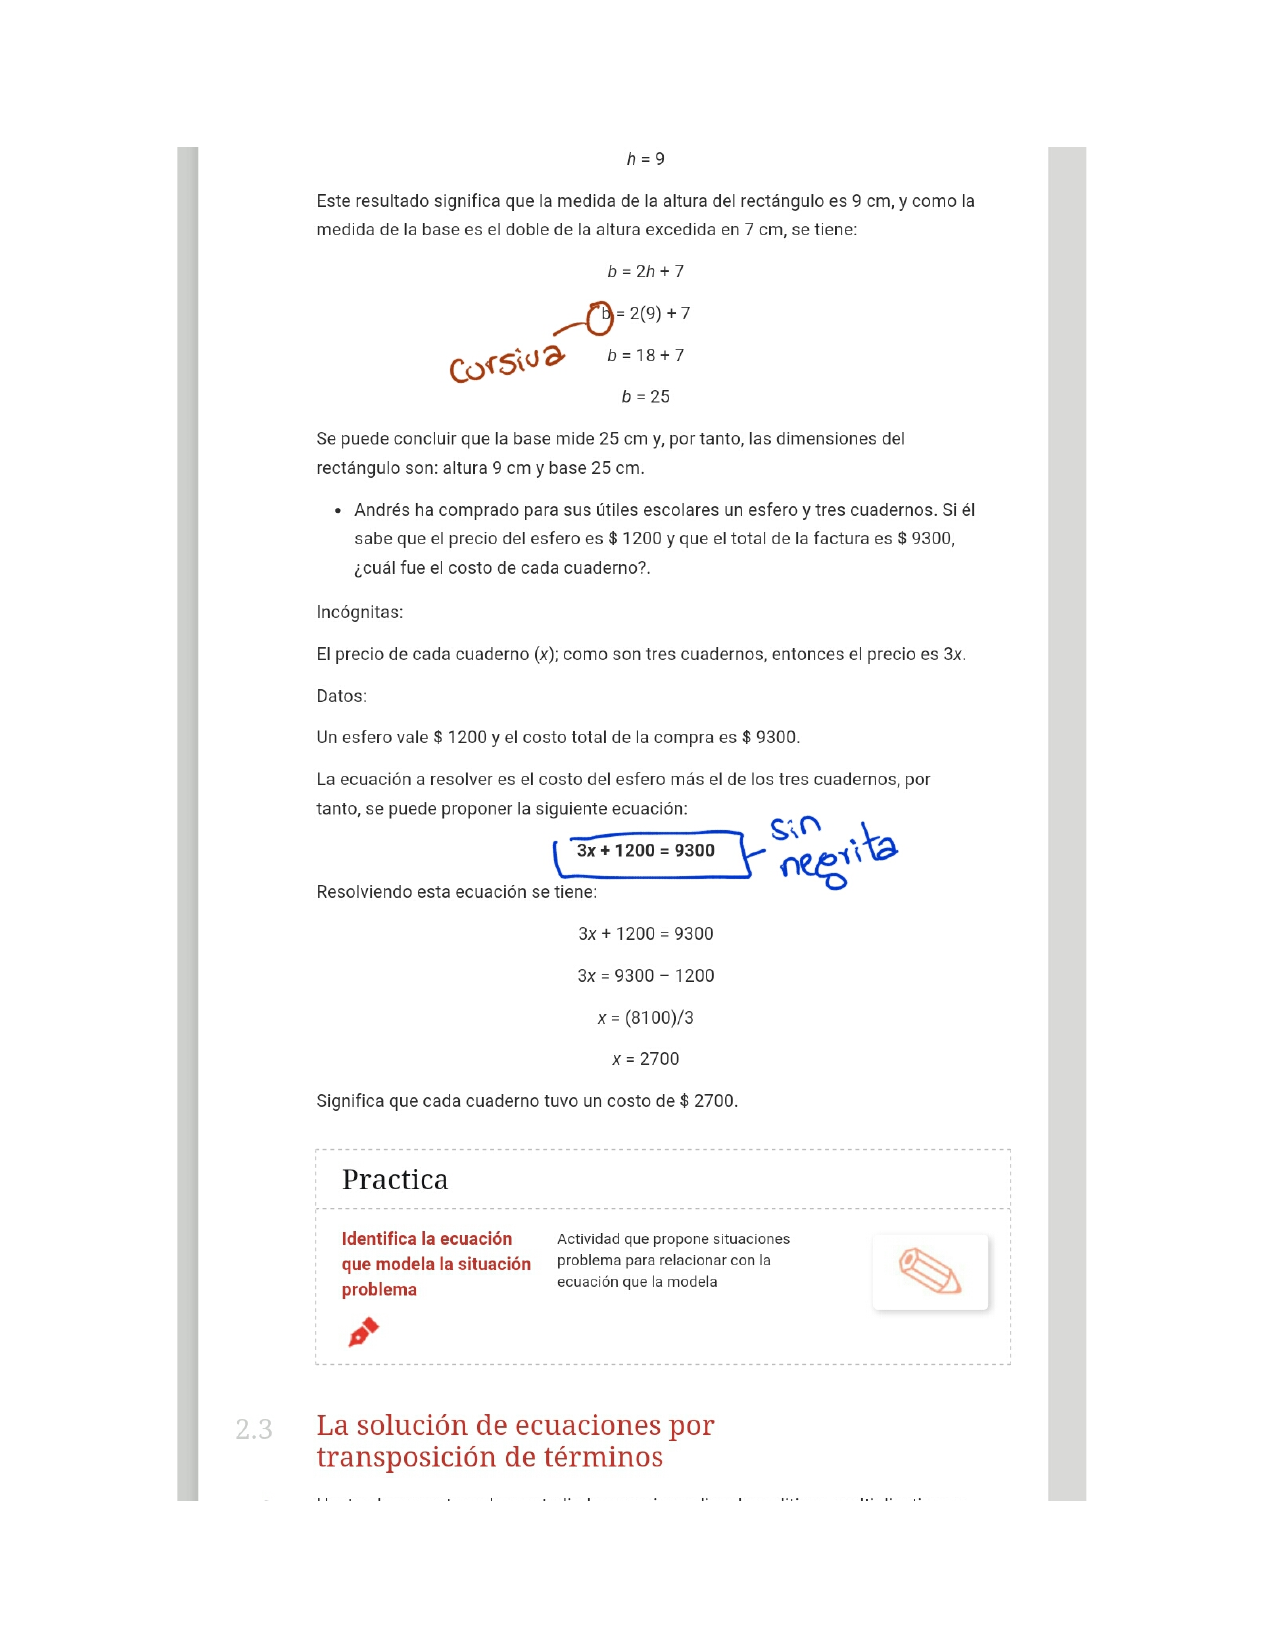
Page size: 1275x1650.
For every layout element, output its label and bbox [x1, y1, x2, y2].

picture [177, 147, 1087, 1501]
